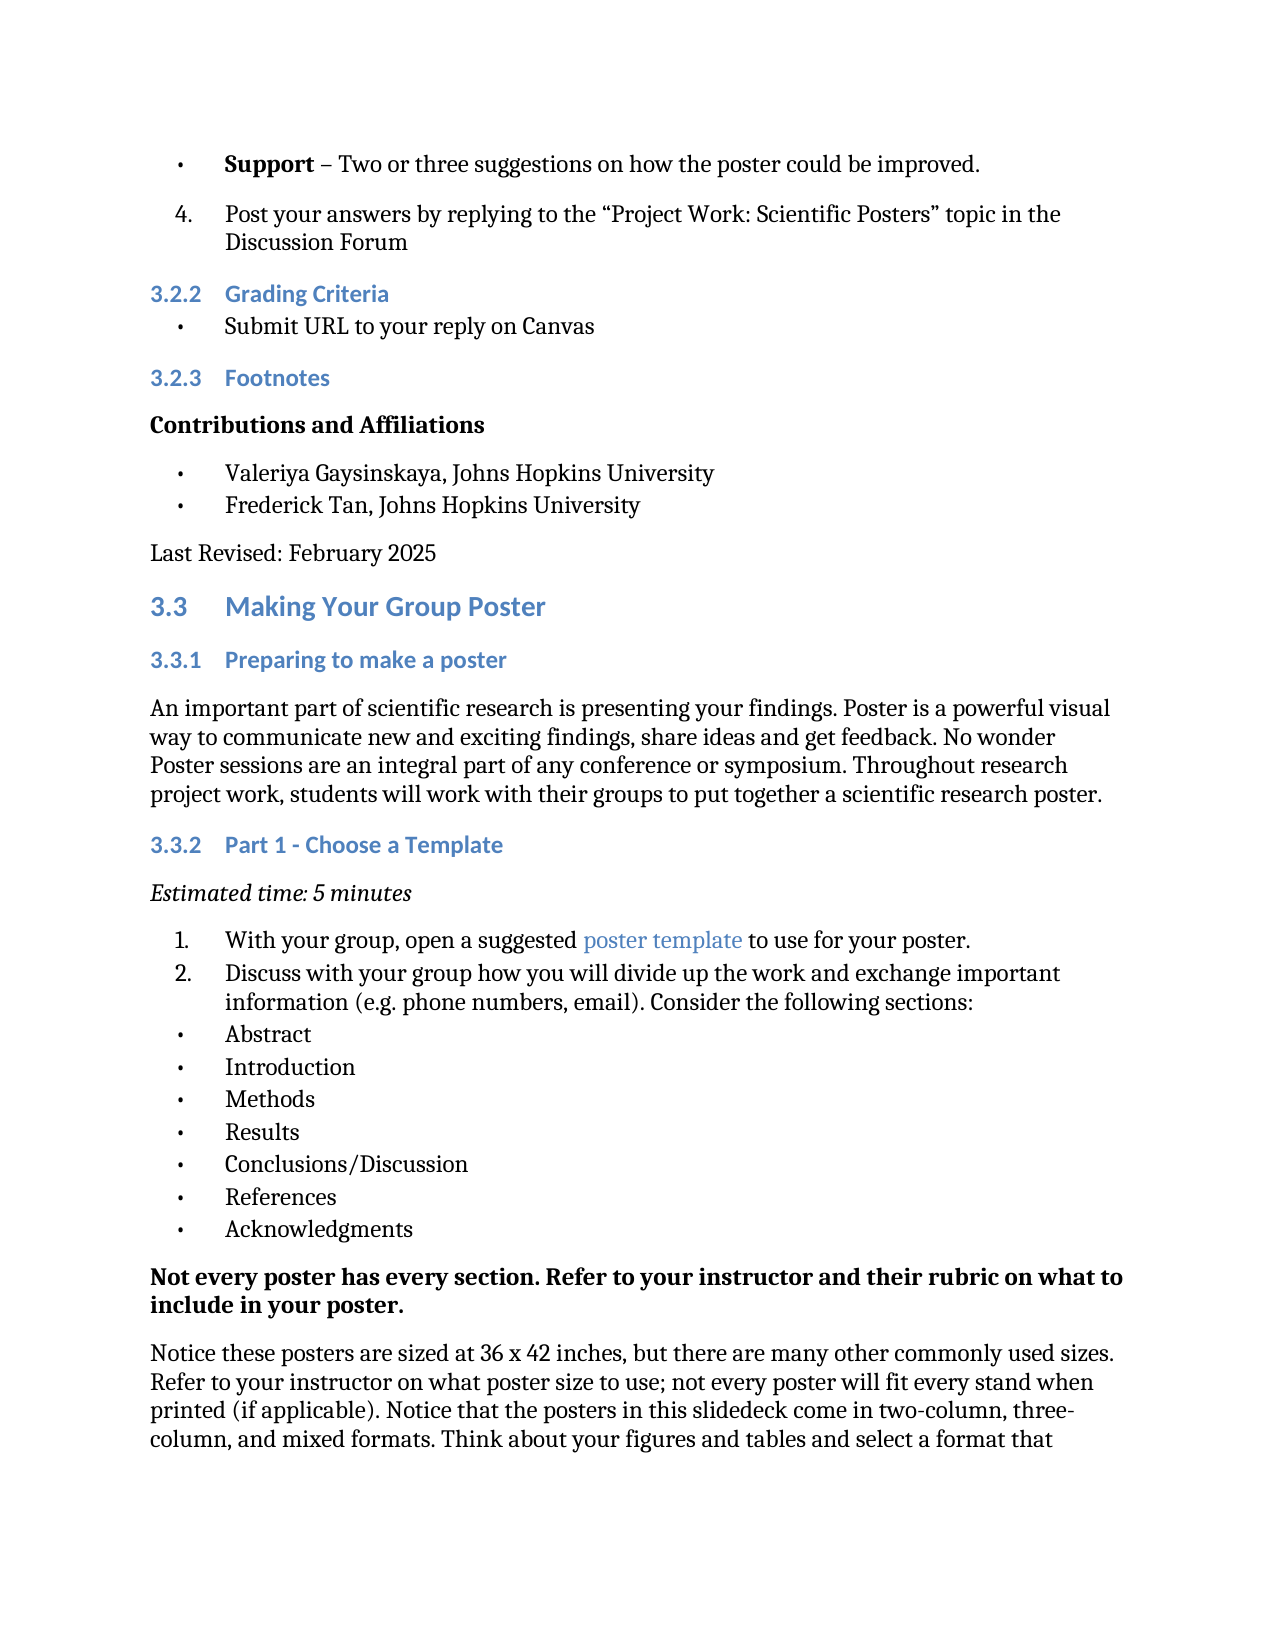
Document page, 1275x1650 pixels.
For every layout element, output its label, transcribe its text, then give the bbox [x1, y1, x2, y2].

text Not every poster has every section. Refer to your instructor and their rubric on what to include in your poster. [150, 1263, 1125, 1320]
subtitle 3.2.3 Footnotes [150, 362, 1125, 392]
list References [175, 1183, 1125, 1211]
text An important part of scientific research is presenting your findings. Poster is a powerful visual way to communicate new and exciting findings, share ideas and get feedback. No wonder Poster sessions are an integral part of any conference or symposium. Throughout research project work, students will work with their groups to put together a scientific research poster. [150, 694, 1125, 809]
list Introduction [175, 1053, 1125, 1081]
list Valeriya Gaysinskaya, Johns Hopkins University [175, 458, 1125, 487]
list Post your answers by replying to the “Project Work: Scientific Posters” topic in the Discussion Forum [175, 199, 1125, 257]
list Discuss with your group how you will divide up the work and exchange important information (e.g. phone numbers, email). Consider the following sections: [175, 959, 1125, 1016]
text Contributions and Affiliations [150, 411, 1125, 440]
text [150, 1339, 1125, 1454]
list Frederick Tan, Johns Hopkins University [175, 491, 1125, 520]
list Abstract [175, 1020, 1125, 1049]
list Submit URL to your reply on Canvas [175, 312, 1125, 341]
list Results [175, 1118, 1125, 1146]
subtitle 3.2.2 Grading Criteria [150, 278, 1125, 308]
subtitle 3.3.1 Preparing to make a poster [150, 644, 1125, 675]
list With your group, open a suggested poster template to use for your poster. [175, 926, 1125, 955]
text Estimated time: 5 minutes [150, 879, 1125, 908]
subtitle 3.3.2 Part 1 - Choose a Template [150, 830, 1125, 860]
list Methods [175, 1085, 1125, 1114]
list Conclusions/Discussion [175, 1150, 1125, 1179]
text Last Revised: February 2025 [150, 538, 1125, 567]
subtitle 3.3 Making Your Group Poster [150, 588, 1125, 624]
list Support – Two or three suggestions on how the poster could be improved. [175, 150, 1125, 179]
list Acknowledgments [175, 1215, 1125, 1244]
